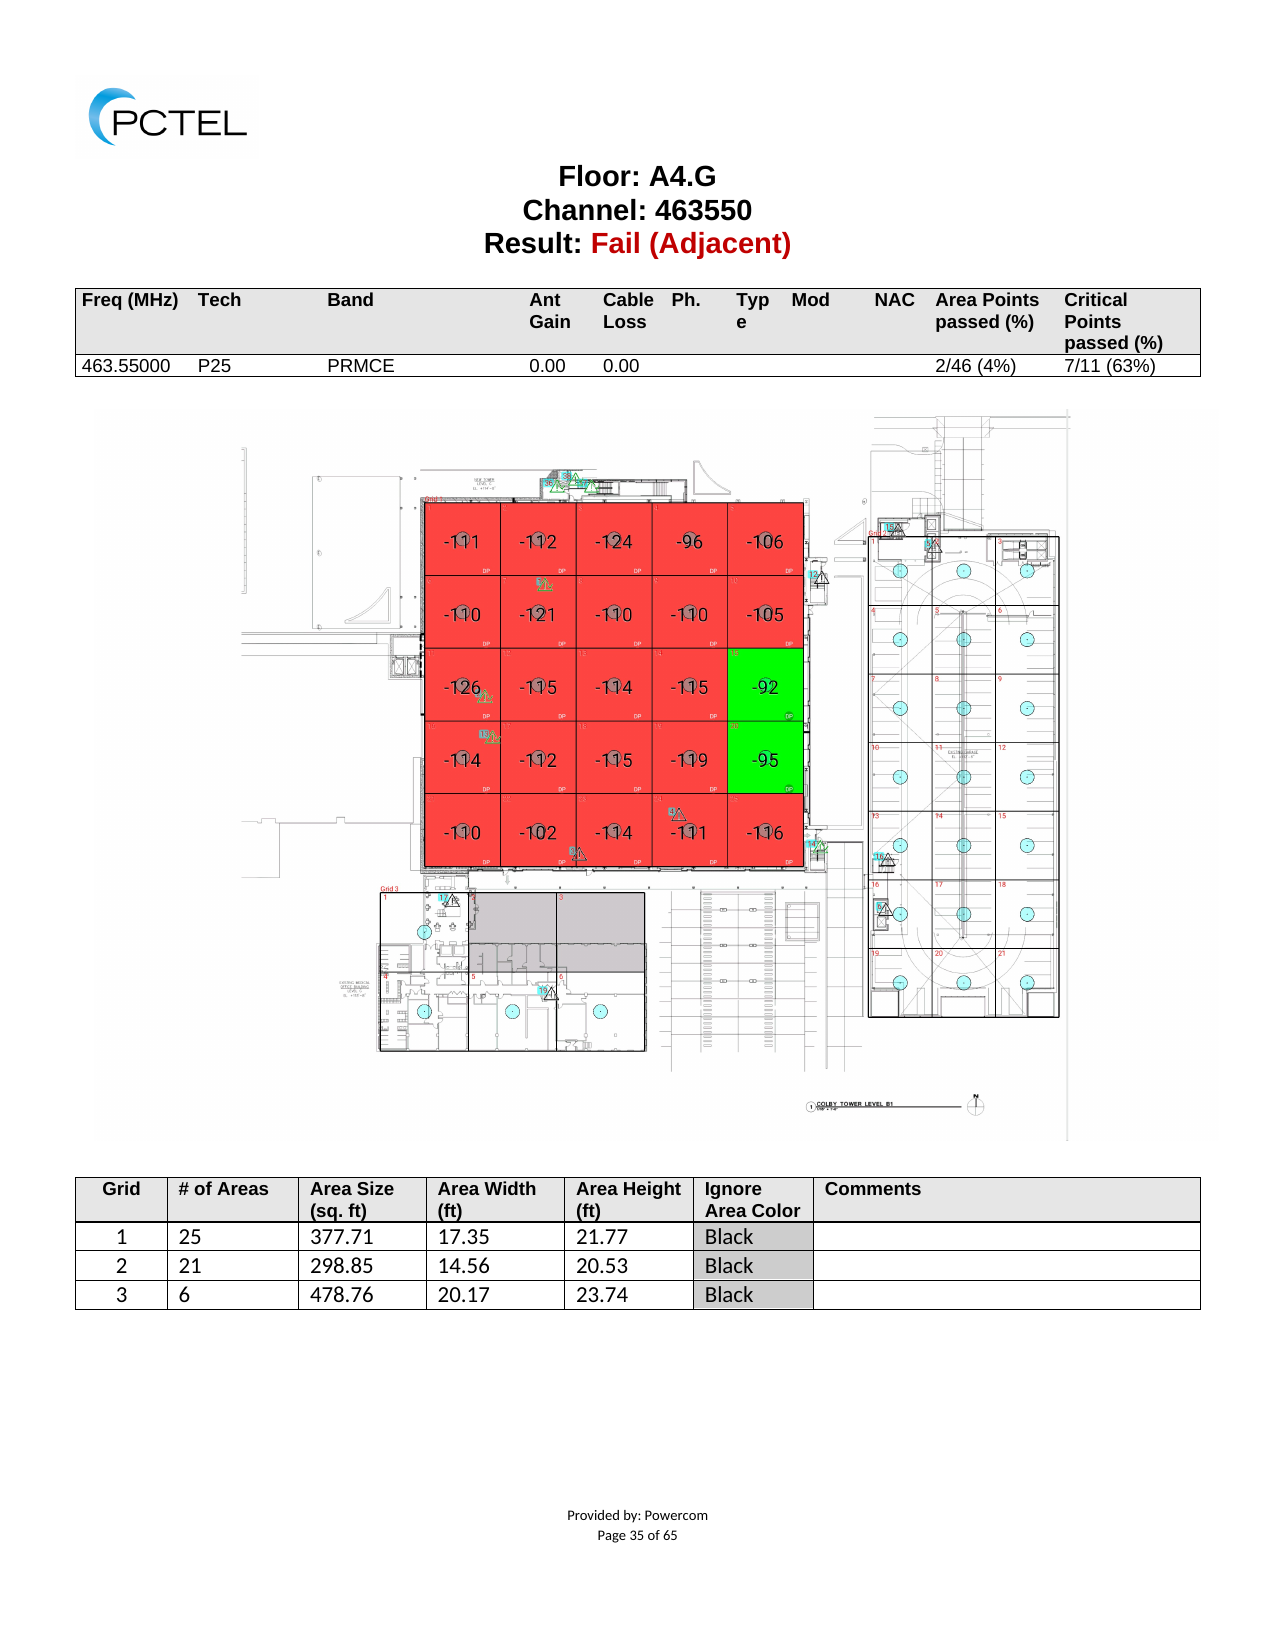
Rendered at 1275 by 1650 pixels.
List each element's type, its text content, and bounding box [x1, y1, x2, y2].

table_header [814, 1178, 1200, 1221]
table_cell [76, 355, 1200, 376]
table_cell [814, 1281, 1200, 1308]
text Floor: A4.G [75, 103, 1200, 192]
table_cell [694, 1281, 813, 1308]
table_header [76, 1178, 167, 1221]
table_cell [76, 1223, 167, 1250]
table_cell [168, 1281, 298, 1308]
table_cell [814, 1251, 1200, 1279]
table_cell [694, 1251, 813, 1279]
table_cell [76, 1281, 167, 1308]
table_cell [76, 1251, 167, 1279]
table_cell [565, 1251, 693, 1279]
text Result: Fail (Adjacent) [75, 226, 1200, 259]
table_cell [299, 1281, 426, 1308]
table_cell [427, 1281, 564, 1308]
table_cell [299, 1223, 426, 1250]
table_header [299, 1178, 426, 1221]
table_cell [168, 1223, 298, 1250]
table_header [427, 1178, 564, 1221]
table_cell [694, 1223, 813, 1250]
picture [75, 75, 260, 103]
text Channel: 463550 [75, 192, 1200, 226]
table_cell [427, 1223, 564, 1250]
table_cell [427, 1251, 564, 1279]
picture [93, 409, 1219, 1141]
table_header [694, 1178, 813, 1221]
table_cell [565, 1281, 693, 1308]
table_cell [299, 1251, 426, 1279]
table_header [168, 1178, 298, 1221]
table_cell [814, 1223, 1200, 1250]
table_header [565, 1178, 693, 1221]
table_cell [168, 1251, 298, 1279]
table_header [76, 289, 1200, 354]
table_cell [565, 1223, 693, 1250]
